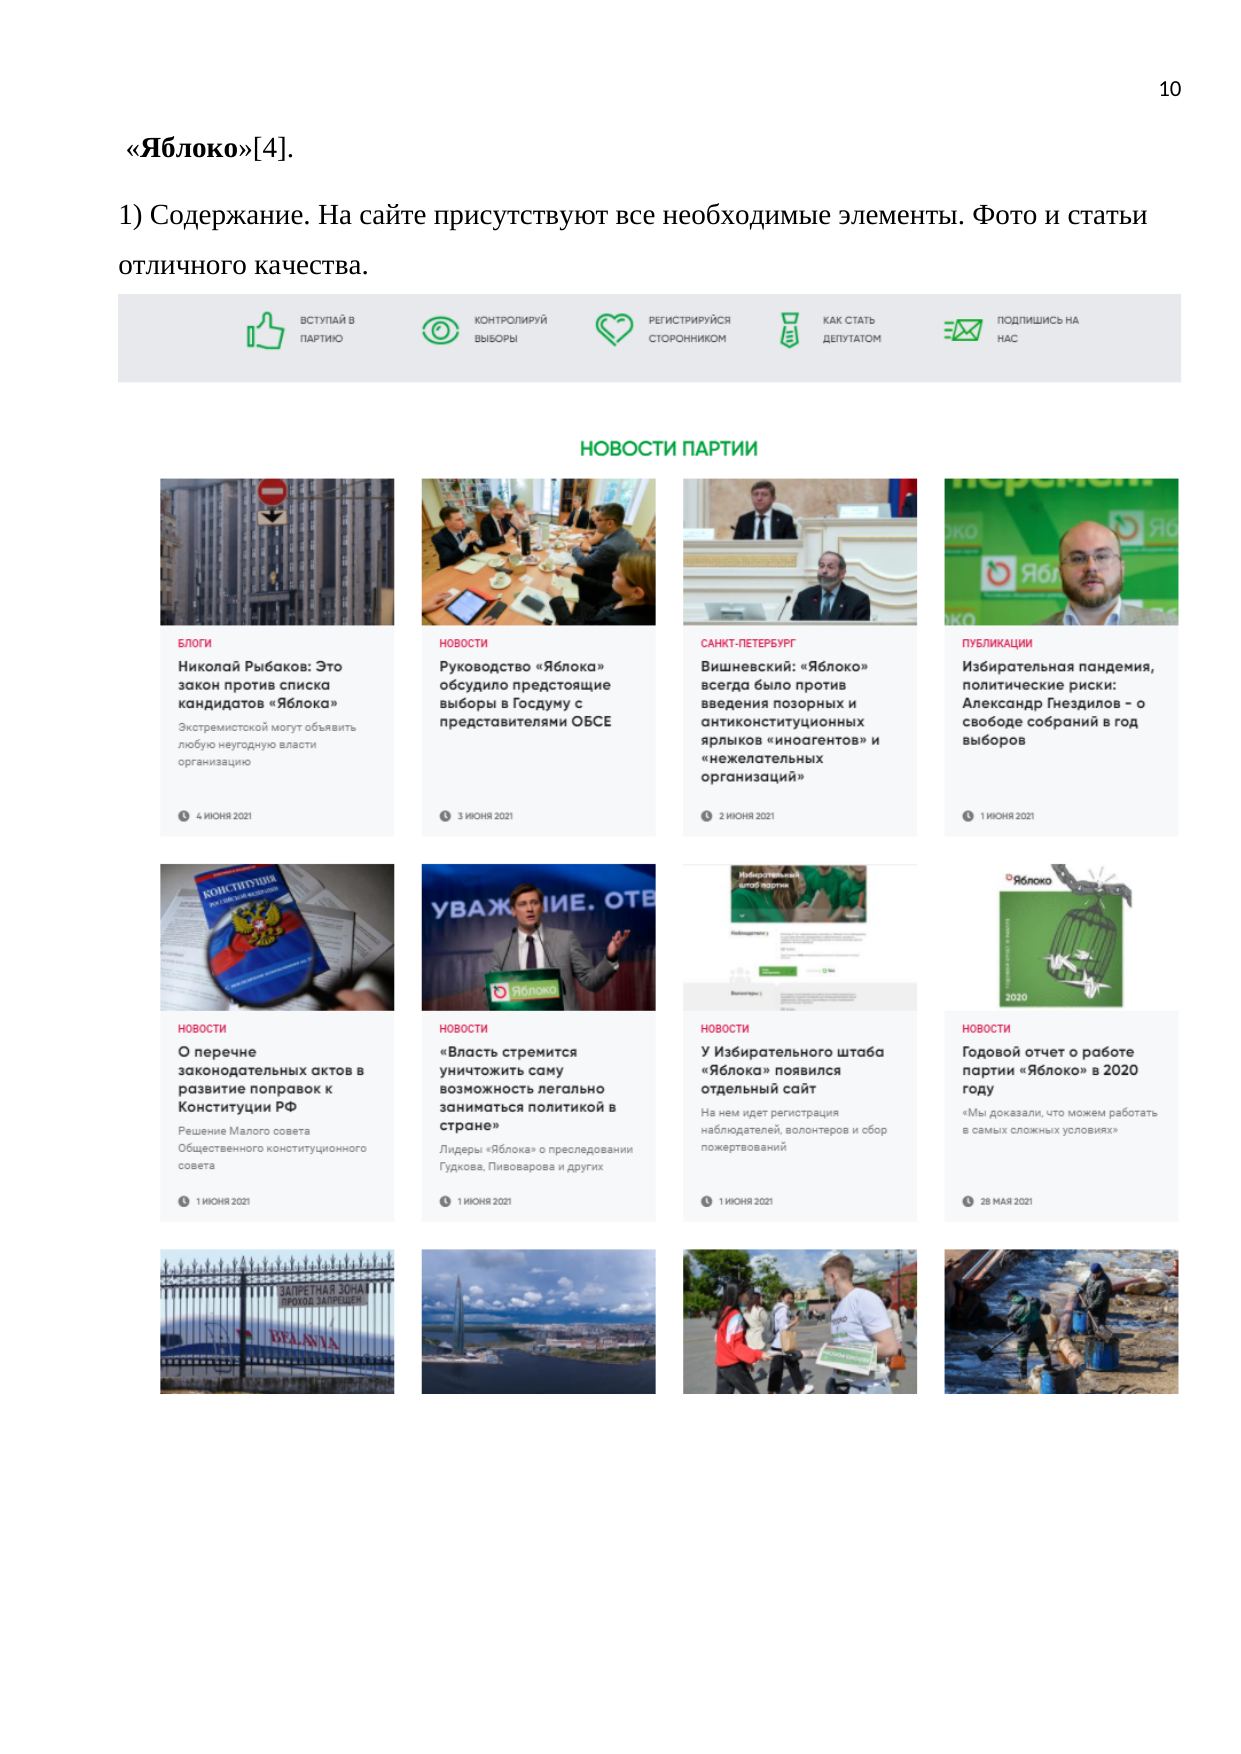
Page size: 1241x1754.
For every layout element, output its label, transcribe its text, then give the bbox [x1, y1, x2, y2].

picture [118, 294, 1182, 1394]
text 1) Содержание. На сайте присутствуют все необходимые элементы. Фото и статьи отличного качества. [118, 197, 1181, 294]
text «Яблоко»[4]. [118, 130, 1181, 163]
